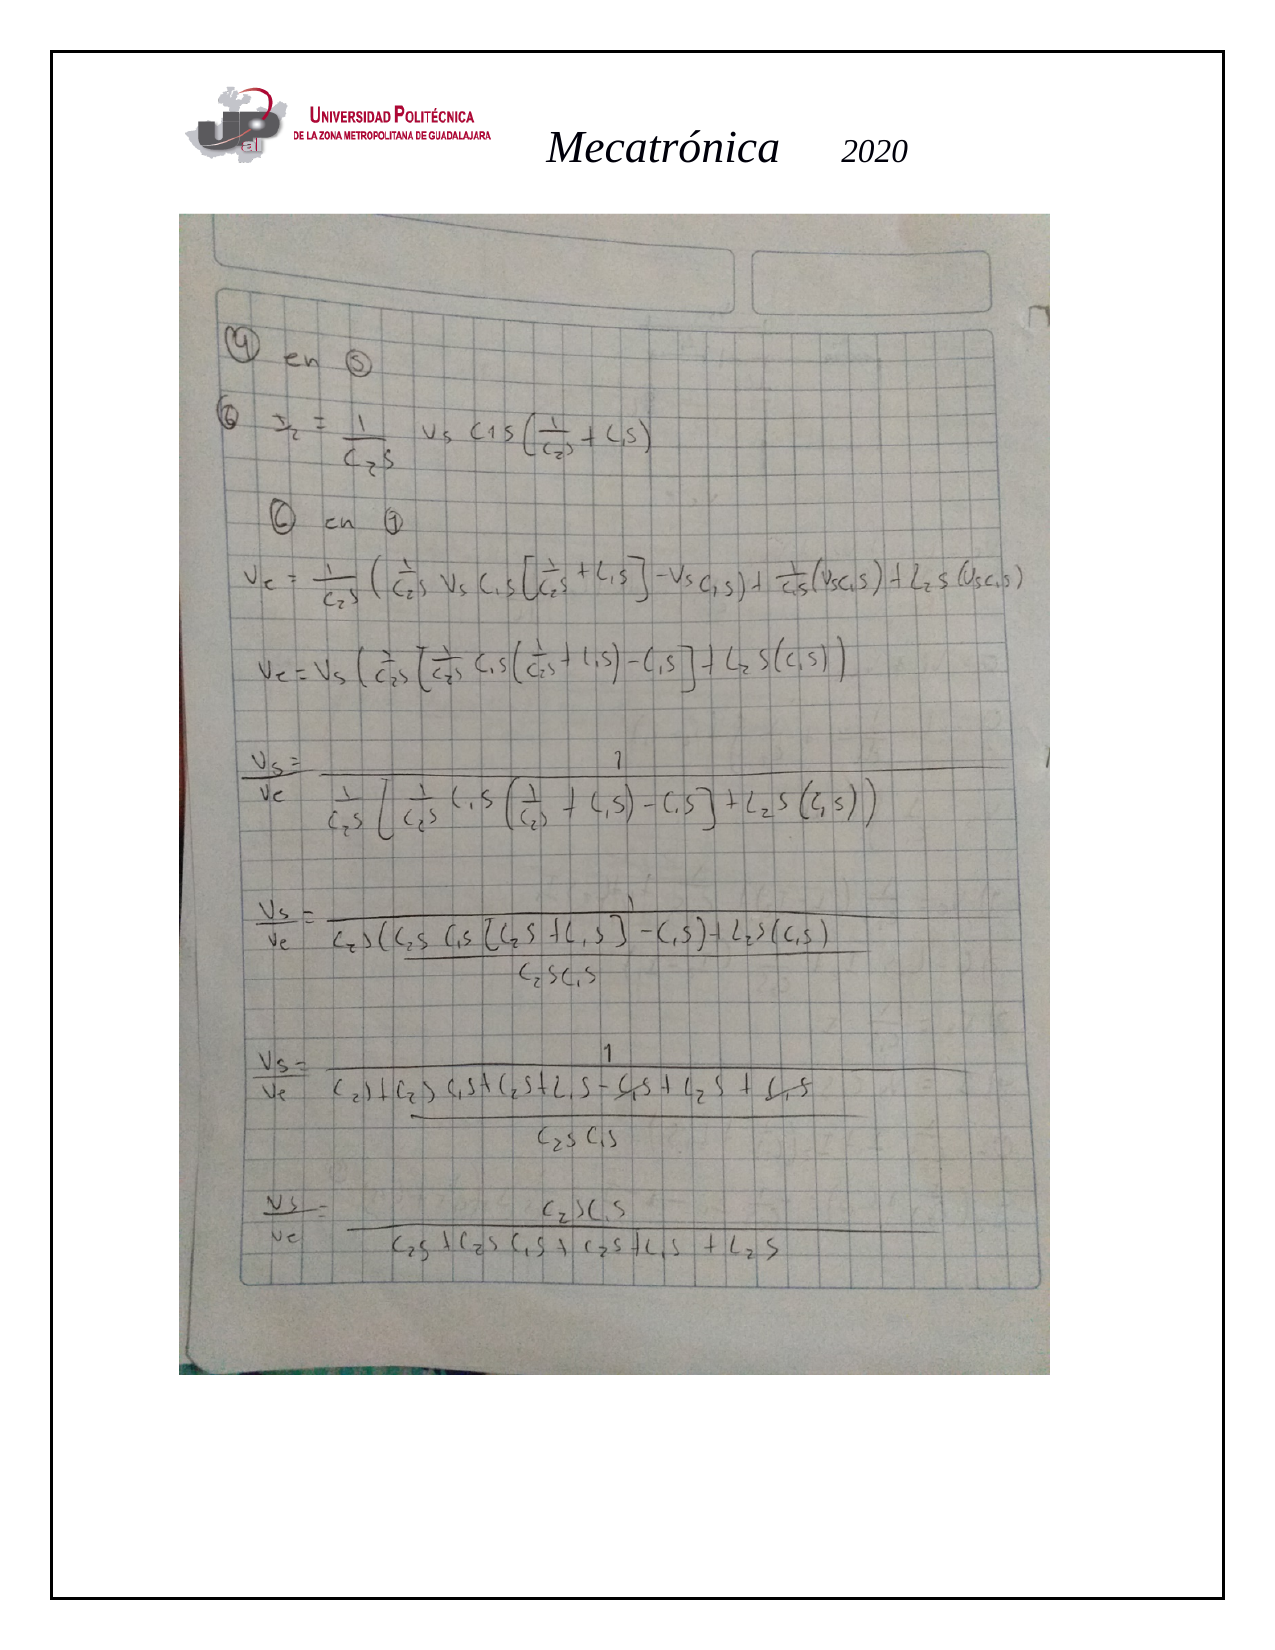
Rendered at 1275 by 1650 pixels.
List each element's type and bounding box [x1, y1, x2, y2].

picture [177, 86, 503, 163]
picture [179, 215, 1050, 1374]
